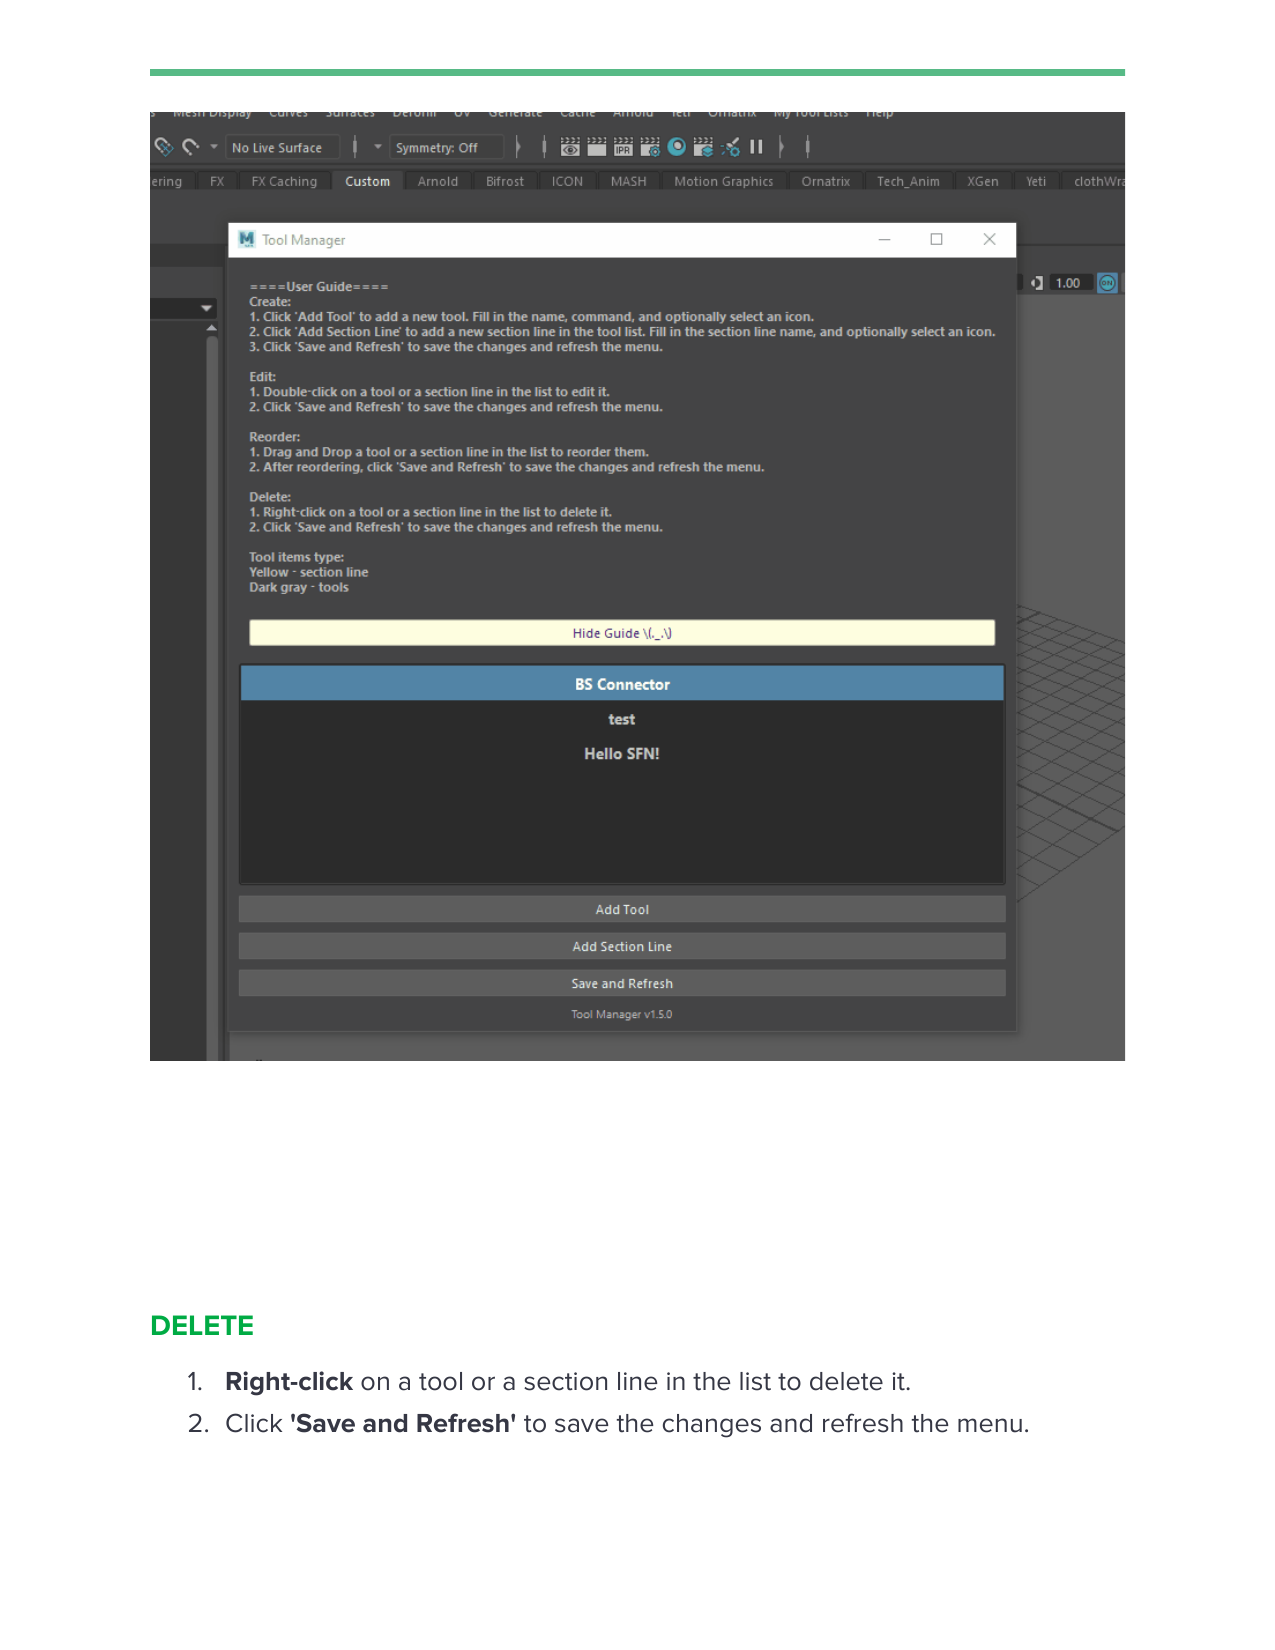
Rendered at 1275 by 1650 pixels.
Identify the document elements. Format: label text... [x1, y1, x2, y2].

picture [150, 112, 1125, 1061]
list Right-click on a tool or a section line in the list to delete it. [187, 1365, 1125, 1398]
list Click 'Save and Refresh' to save the changes and refresh the menu. [187, 1408, 1125, 1441]
subtitle DELETE [150, 1309, 1125, 1344]
picture [150, 69, 1125, 76]
